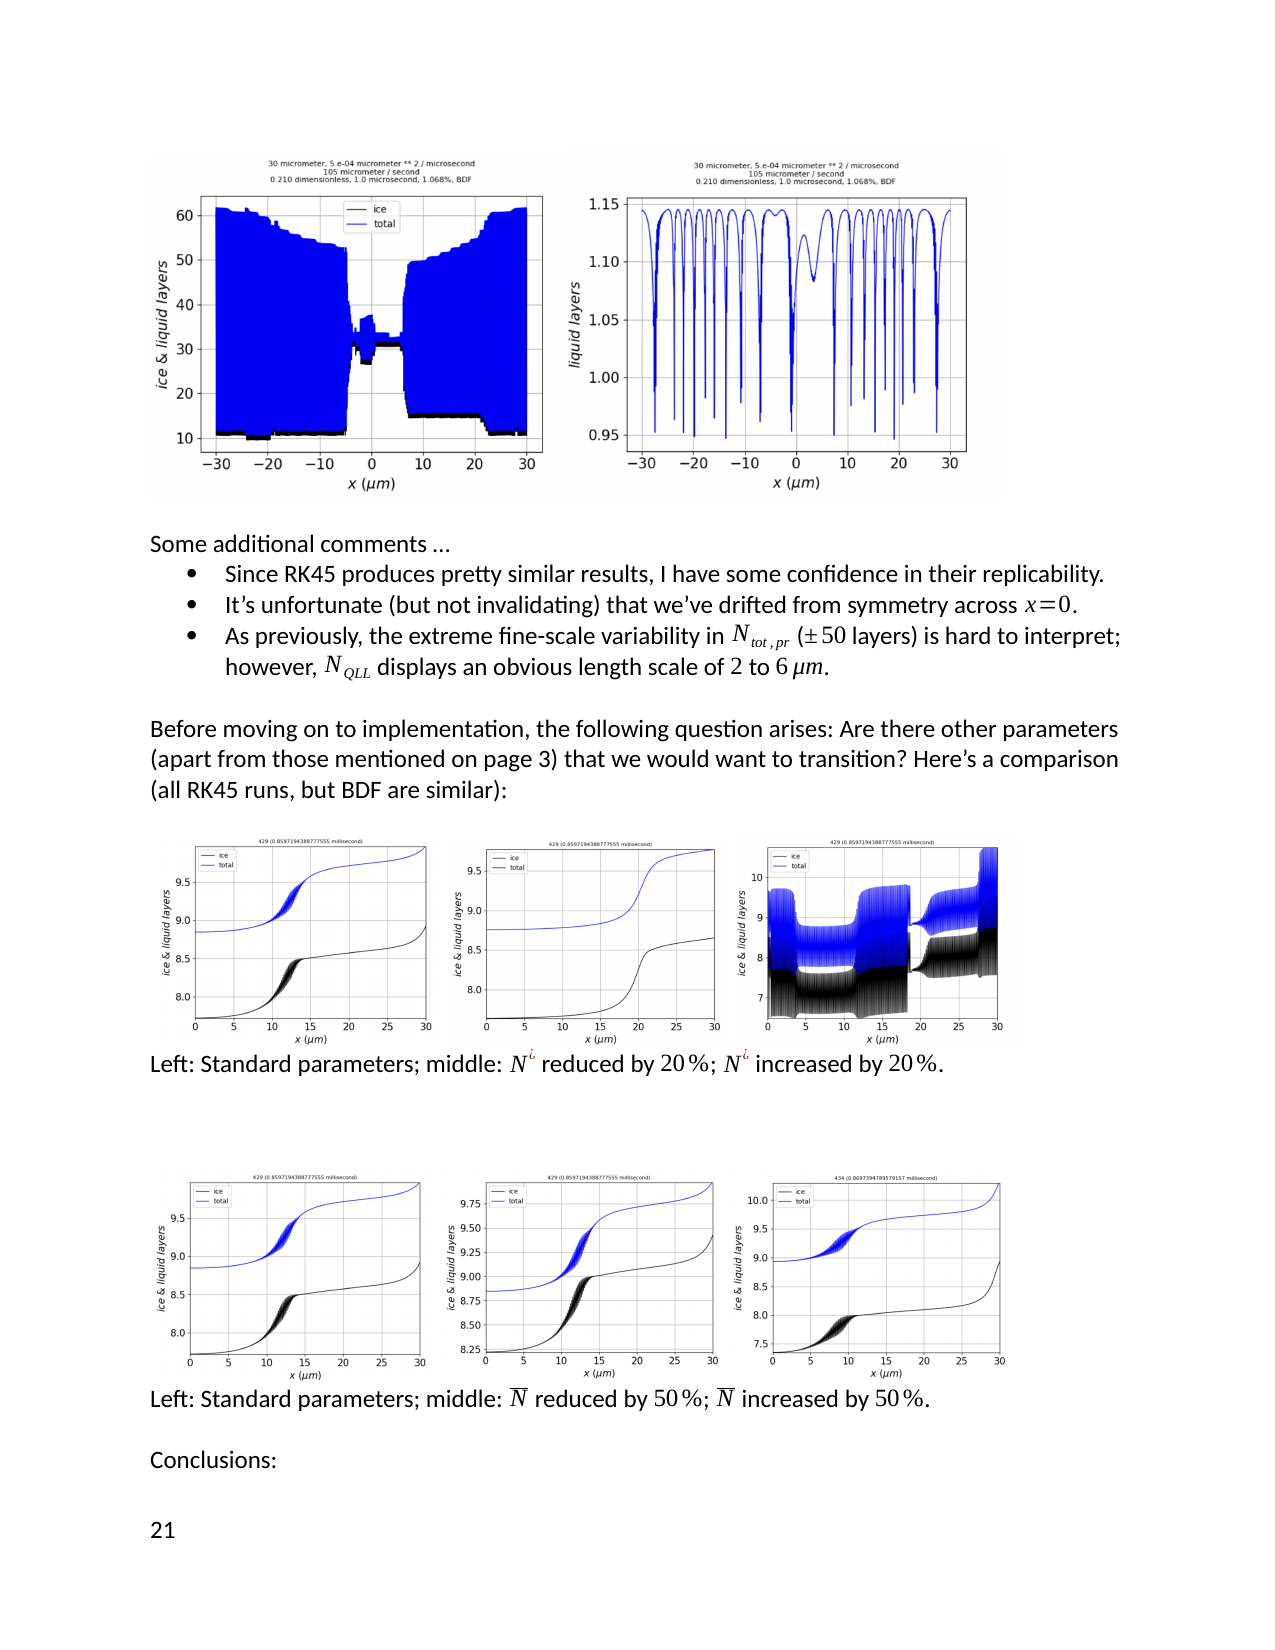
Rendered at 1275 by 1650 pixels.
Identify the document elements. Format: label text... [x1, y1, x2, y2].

picture [150, 1170, 1019, 1384]
text Left: Standard parameters; middle: reduced by ; increased by . [150, 1048, 1125, 1078]
list Since RK45 produces pretty similar results, I have some confidence in their replicability. [187, 558, 1125, 589]
text Before moving on to implementation, the following question arises: Are there other parameters (apart from those mentioned on page 3) that we would want to transition? Here’s a comparison (all RK45 runs, but BDF are similar): [150, 713, 1125, 804]
list As previously, the extreme fine-scale variability in ( layers) is hard to interpret; however, displays an obvious length scale of to . [187, 619, 1125, 682]
text Conclusions: [150, 1444, 1125, 1475]
picture [155, 835, 448, 1048]
picture [452, 838, 729, 1048]
picture [733, 836, 1021, 1048]
picture [562, 150, 1002, 498]
text Some additional comments … [150, 528, 1125, 558]
text Left: Standard parameters; middle: reduced by ; increased by . [150, 1383, 1125, 1414]
list It’s unfortunate (but not invalidating) that we’ve drifted from symmetry across . [187, 589, 1125, 619]
picture [150, 155, 557, 498]
